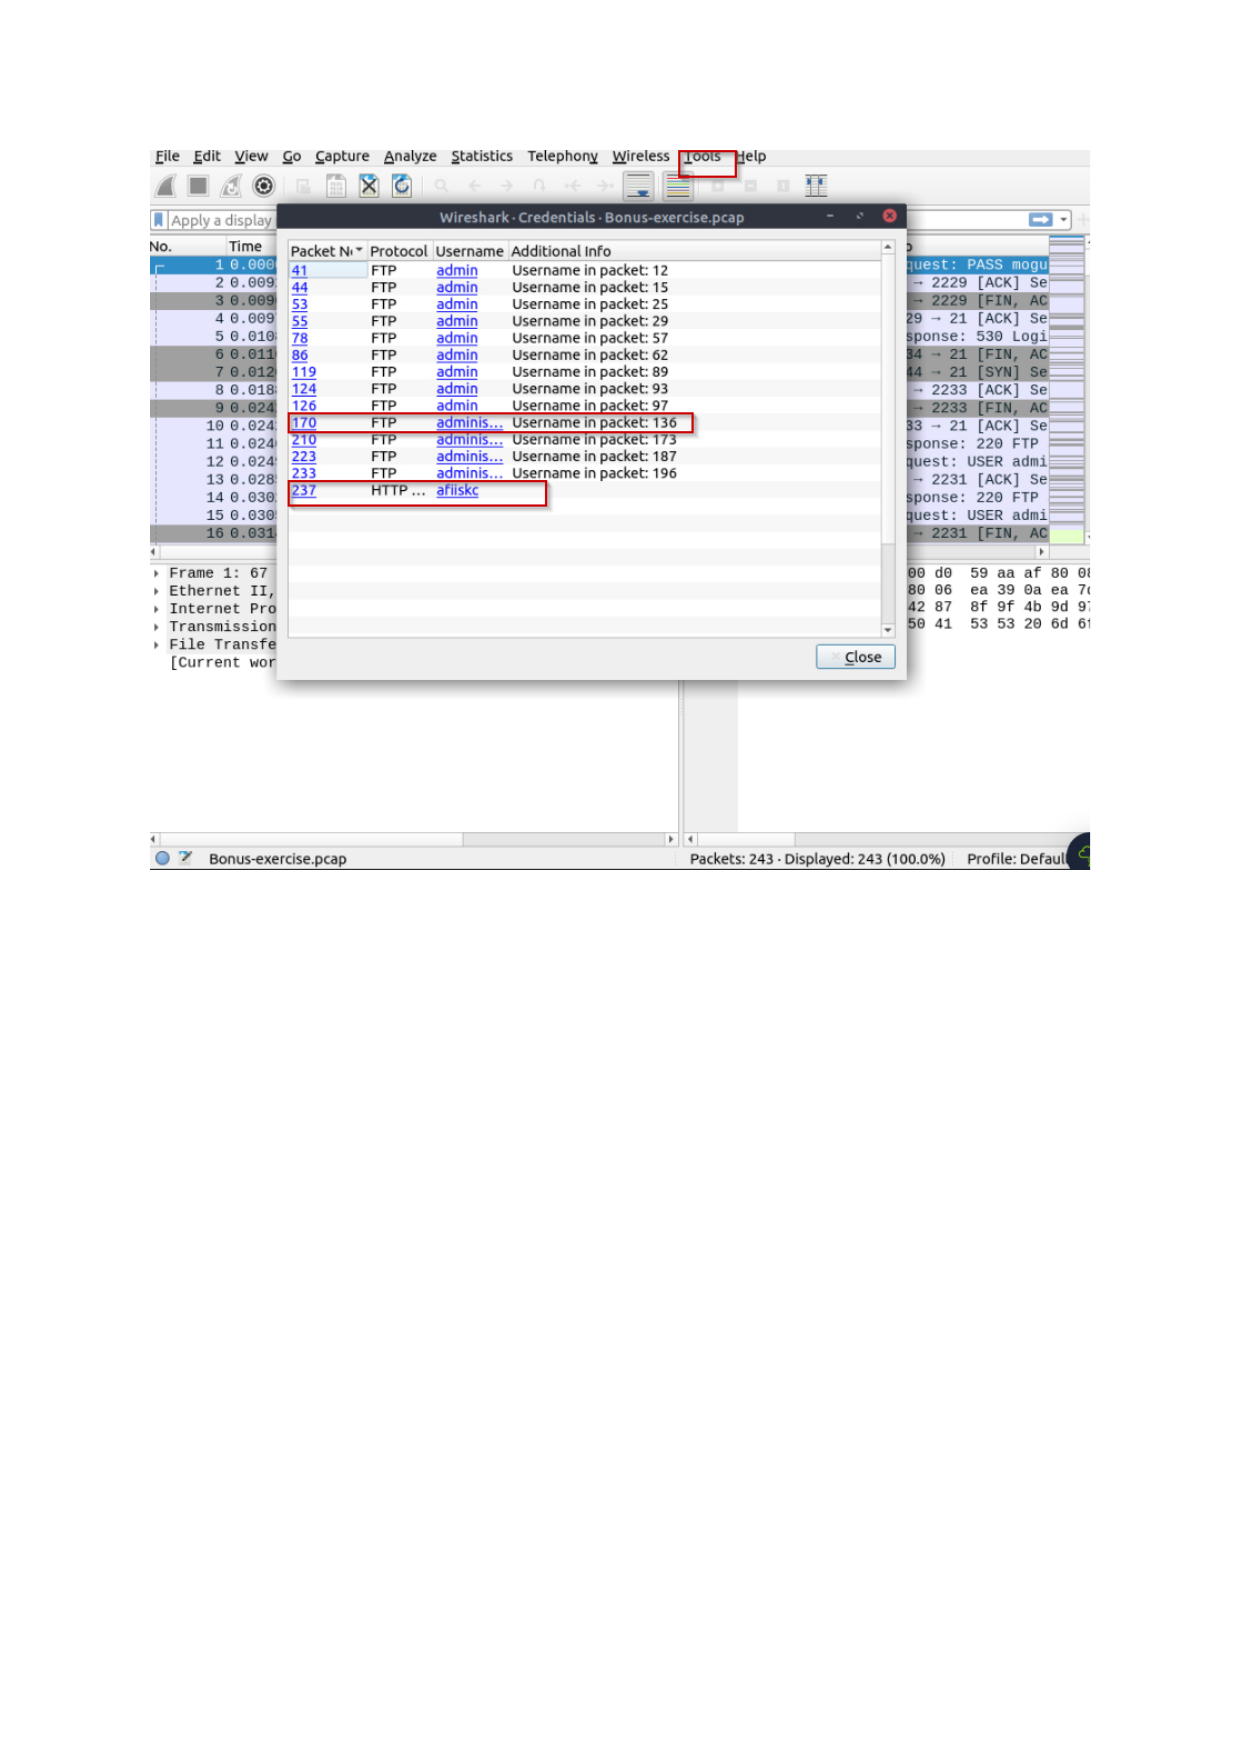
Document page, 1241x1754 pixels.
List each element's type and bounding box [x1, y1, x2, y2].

picture [150, 150, 1091, 870]
